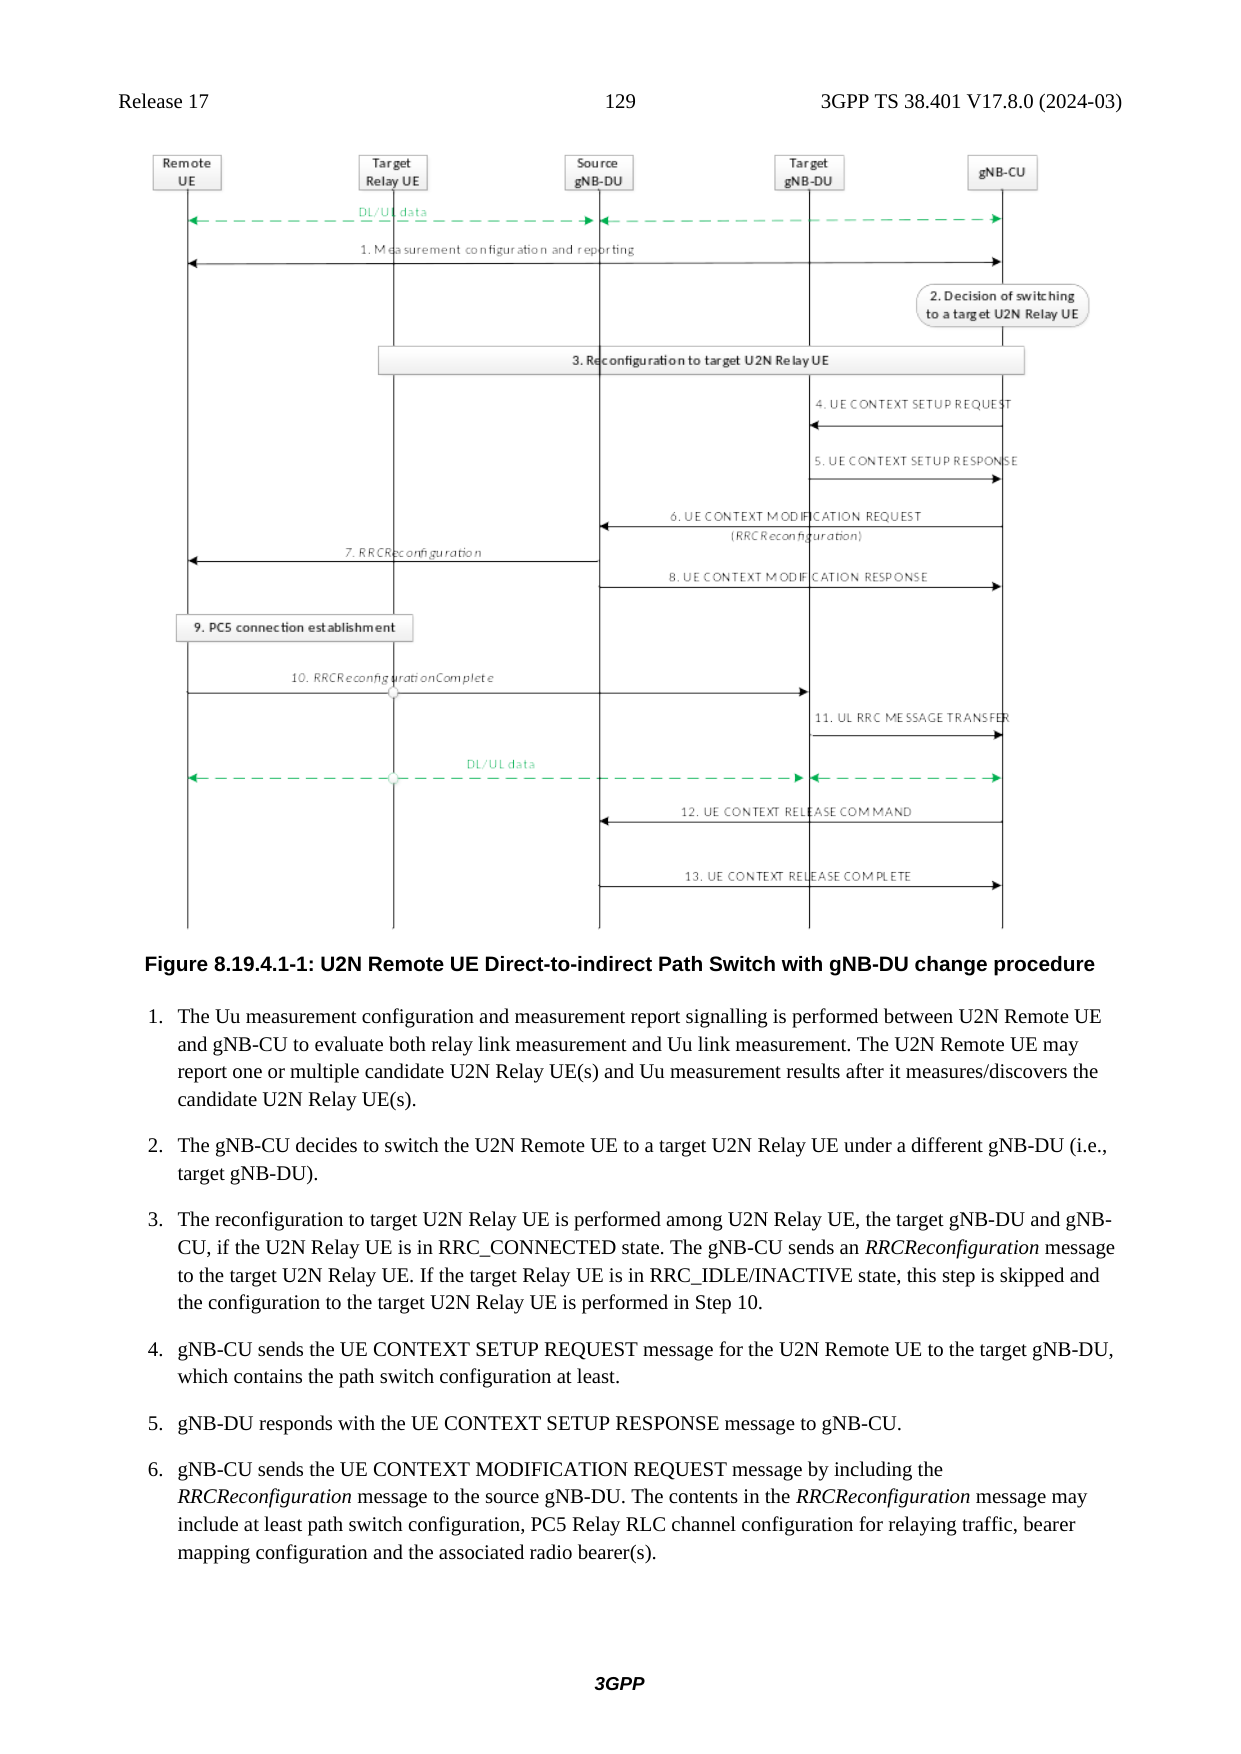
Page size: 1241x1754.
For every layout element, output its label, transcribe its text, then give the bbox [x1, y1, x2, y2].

text 1. The Uu measurement configuration and measurement report signalling is performed between U2N Remote UE and gNB-CU to evaluate both relay link measurement and Uu link measurement. The U2N Remote UE may report one or multiple candidate U2N Relay UE(s) and Uu measurement results after it measures/discovers the candidate U2N Relay UE(s). [148, 1004, 1122, 1111]
text 3. The reconfiguration to target U2N Relay UE is performed among U2N Relay UE, the target gNB-DU and gNB-CU, if the U2N Relay UE is in RRC_CONNECTED state. The gNB-CU sends an RRCReconfiguration message to the target U2N Relay UE. If the target Relay UE is in RRC_IDLE/INACTIVE state, this step is skipped and the configuration to the target U2N Relay UE is performed in Step 10. [148, 1207, 1122, 1314]
text 4. gNB-CU sends the UE CONTEXT SETUP REQUEST message for the U2N Remote UE to the target gNB-DU, which contains the path switch configuration at least. [148, 1337, 1122, 1388]
text 2. The gNB-CU decides to switch the U2N Remote UE to a target U2N Relay UE under a different gNB-DU (i.e., target gNB-DU). [148, 1133, 1122, 1185]
text 5. gNB-DU responds with the UE CONTEXT SETUP RESPONSE message to gNB-CU. [148, 1411, 1122, 1434]
text Figure 8.19.4.1-1: U2N Remote UE Direct-to-indirect Path Switch with gNB-DU change procedure [118, 952, 1122, 976]
text 6. gNB-CU sends the UE CONTEXT MODIFICATION REQUEST message by including the RRCReconfiguration message to the source gNB-DU. The contents in the RRCReconfiguration message may include at least path switch configuration, PC5 Relay RLC channel configuration for relaying traffic, bearer mapping configuration and the associated radio bearer(s). [148, 1457, 1122, 1564]
